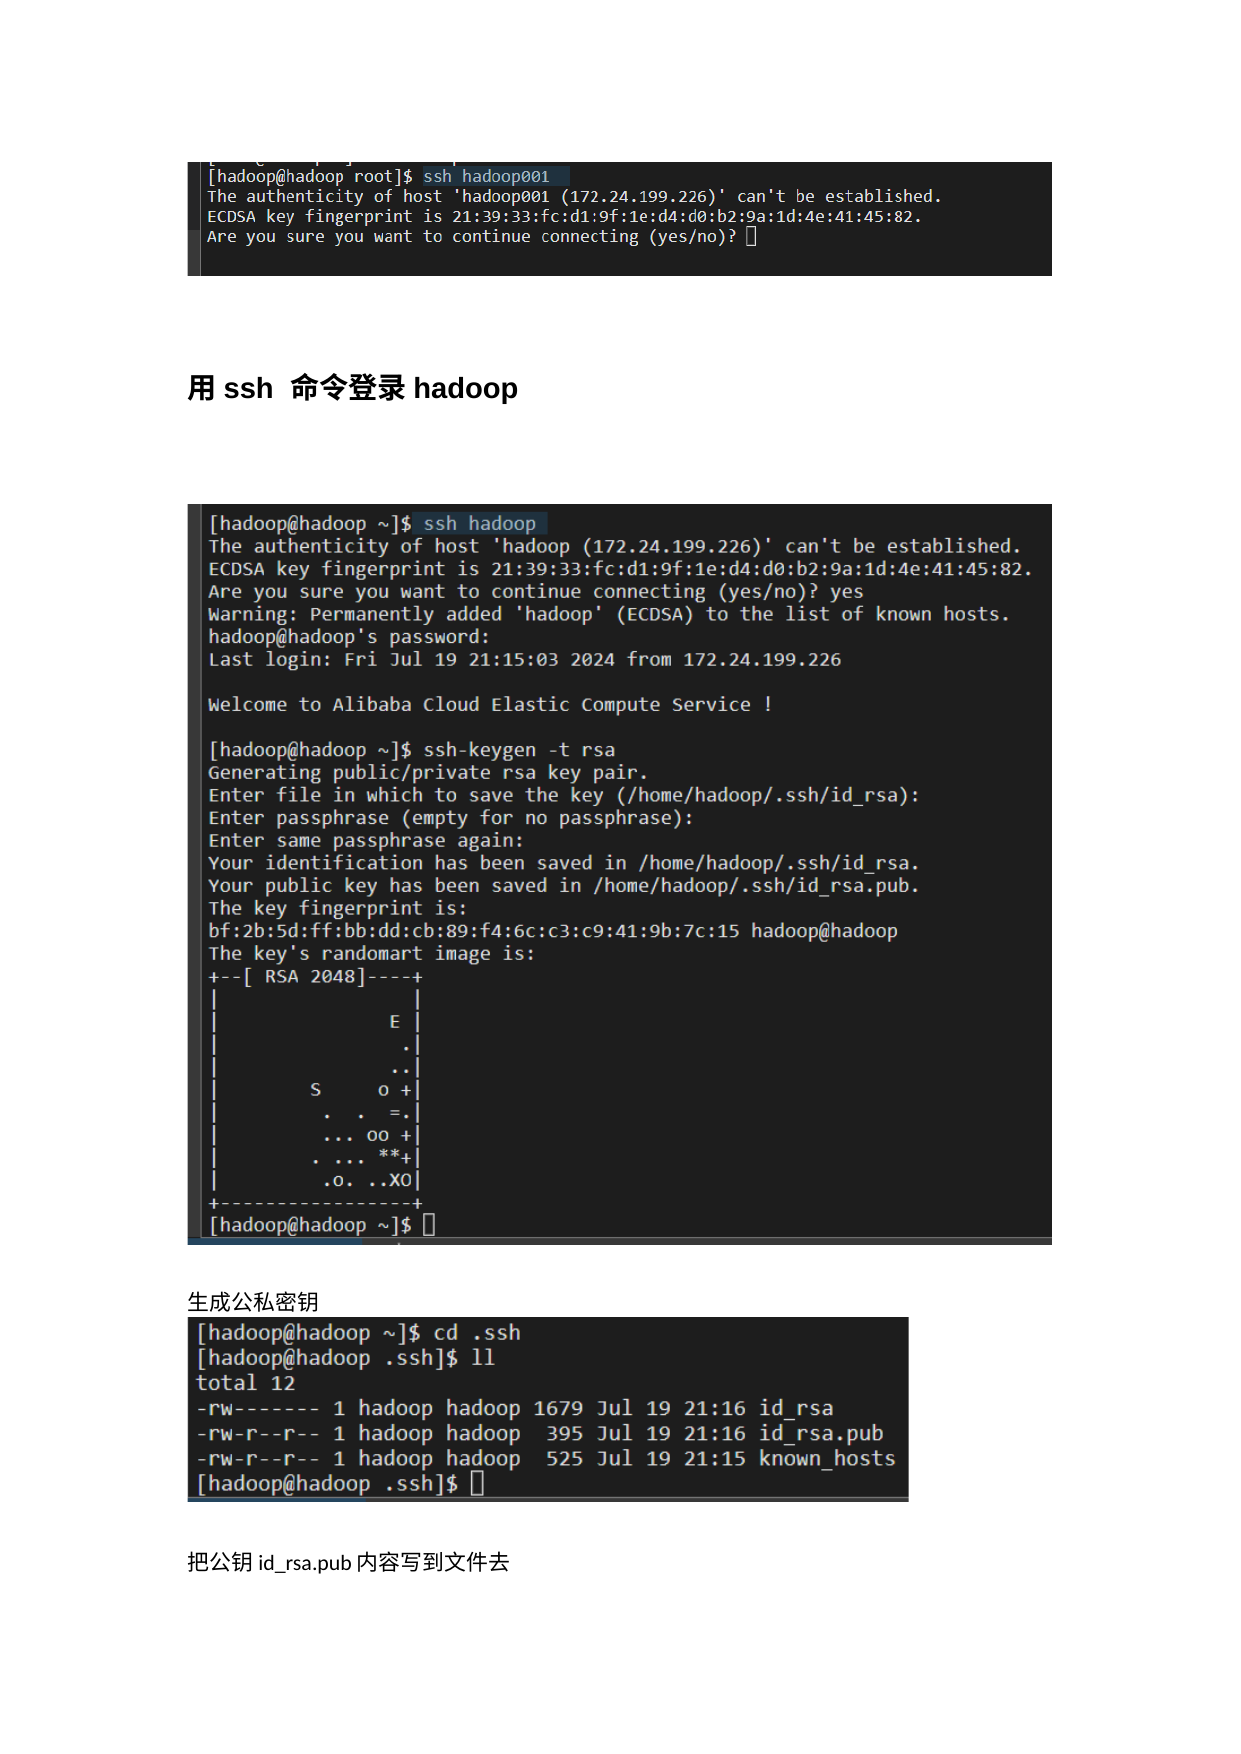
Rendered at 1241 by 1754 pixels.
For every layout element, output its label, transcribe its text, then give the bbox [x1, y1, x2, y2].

text 把公钥 id_rsa.pub 内容写到文件去 [187, 1544, 1053, 1577]
subtitle 用 ssh 命令登录 hadoop [187, 354, 1053, 419]
picture [187, 162, 1052, 276]
text 生成公私密钥 [187, 1284, 1053, 1317]
picture [187, 1317, 909, 1502]
picture [187, 504, 1052, 1245]
